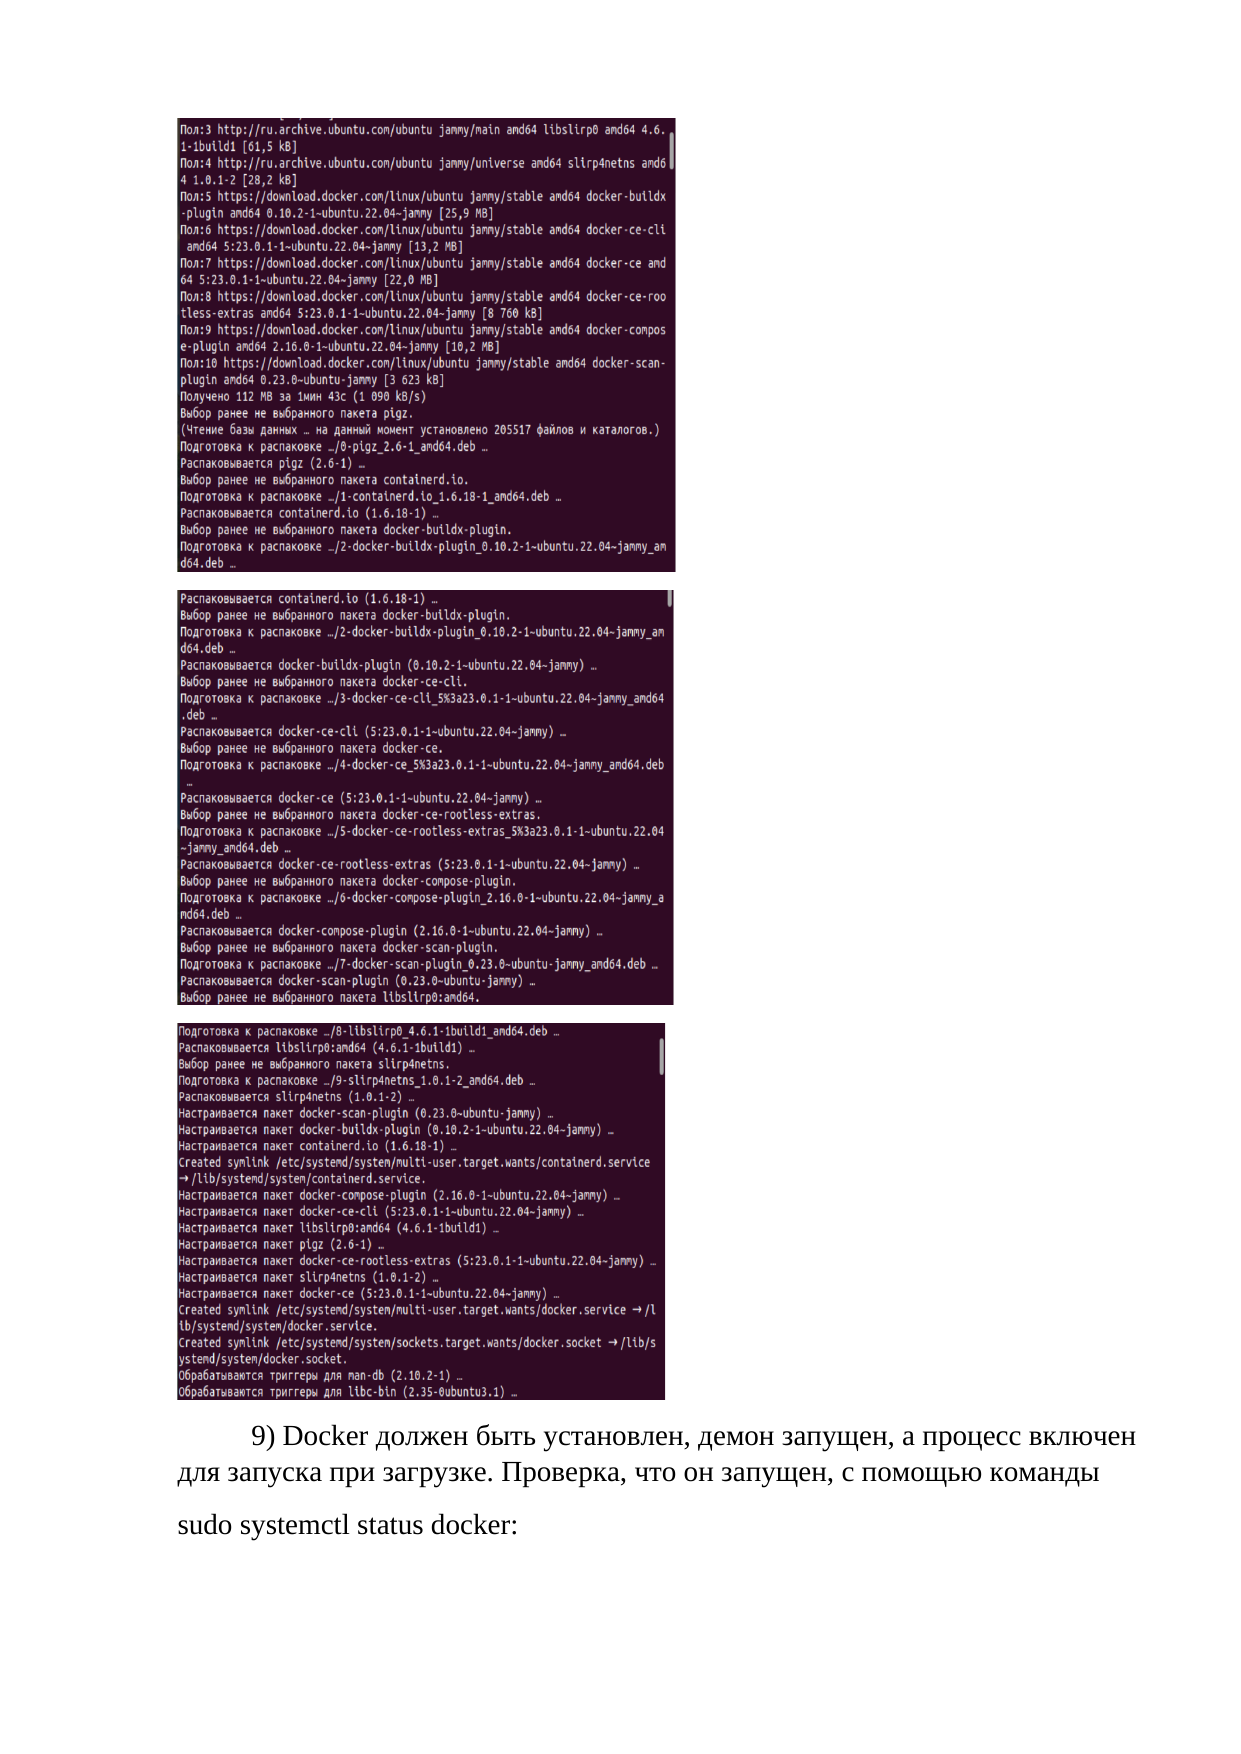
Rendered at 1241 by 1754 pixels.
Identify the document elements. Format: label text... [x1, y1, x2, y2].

picture [177, 590, 674, 1005]
text 9) Docker должен быть установлен, демон запущен, а процесс включен для запуска при загрузке. Проверка, что он запущен, с помощью команды [177, 1418, 1152, 1488]
text sudo systemctl status docker: [177, 1507, 1152, 1541]
picture [177, 1023, 666, 1400]
picture [177, 118, 676, 572]
